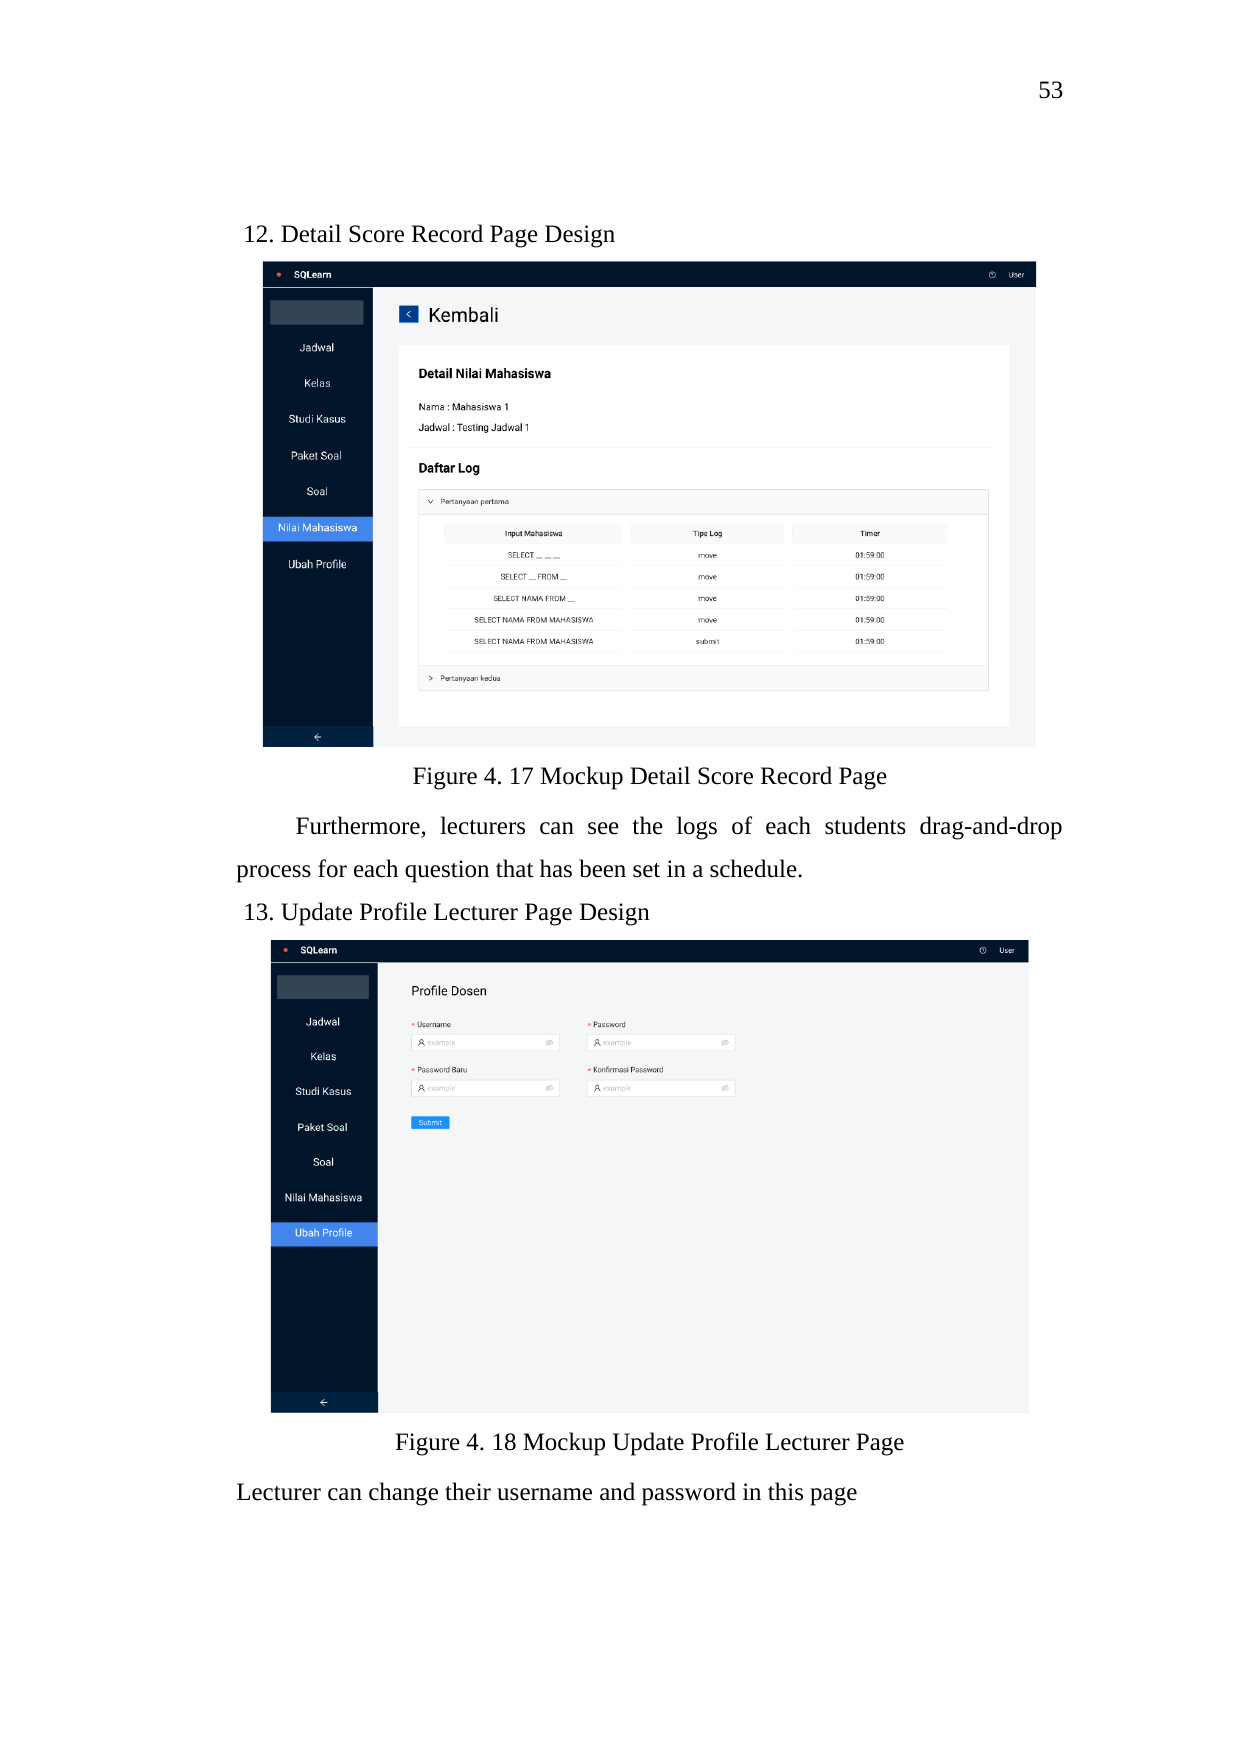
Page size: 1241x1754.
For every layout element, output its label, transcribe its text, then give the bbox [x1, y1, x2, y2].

picture [270, 940, 1029, 1413]
list Detail Score Record Page Design [243, 219, 1063, 247]
text Furthermore, lecturers can see the logs of each students drag-and-drop process for each question that has been set in a schedule. [236, 811, 1063, 883]
list Update Profile Lecturer Page Design [243, 897, 1063, 926]
picture [262, 261, 1037, 747]
text Lecturer can change their username and password in this page [236, 1477, 1063, 1505]
